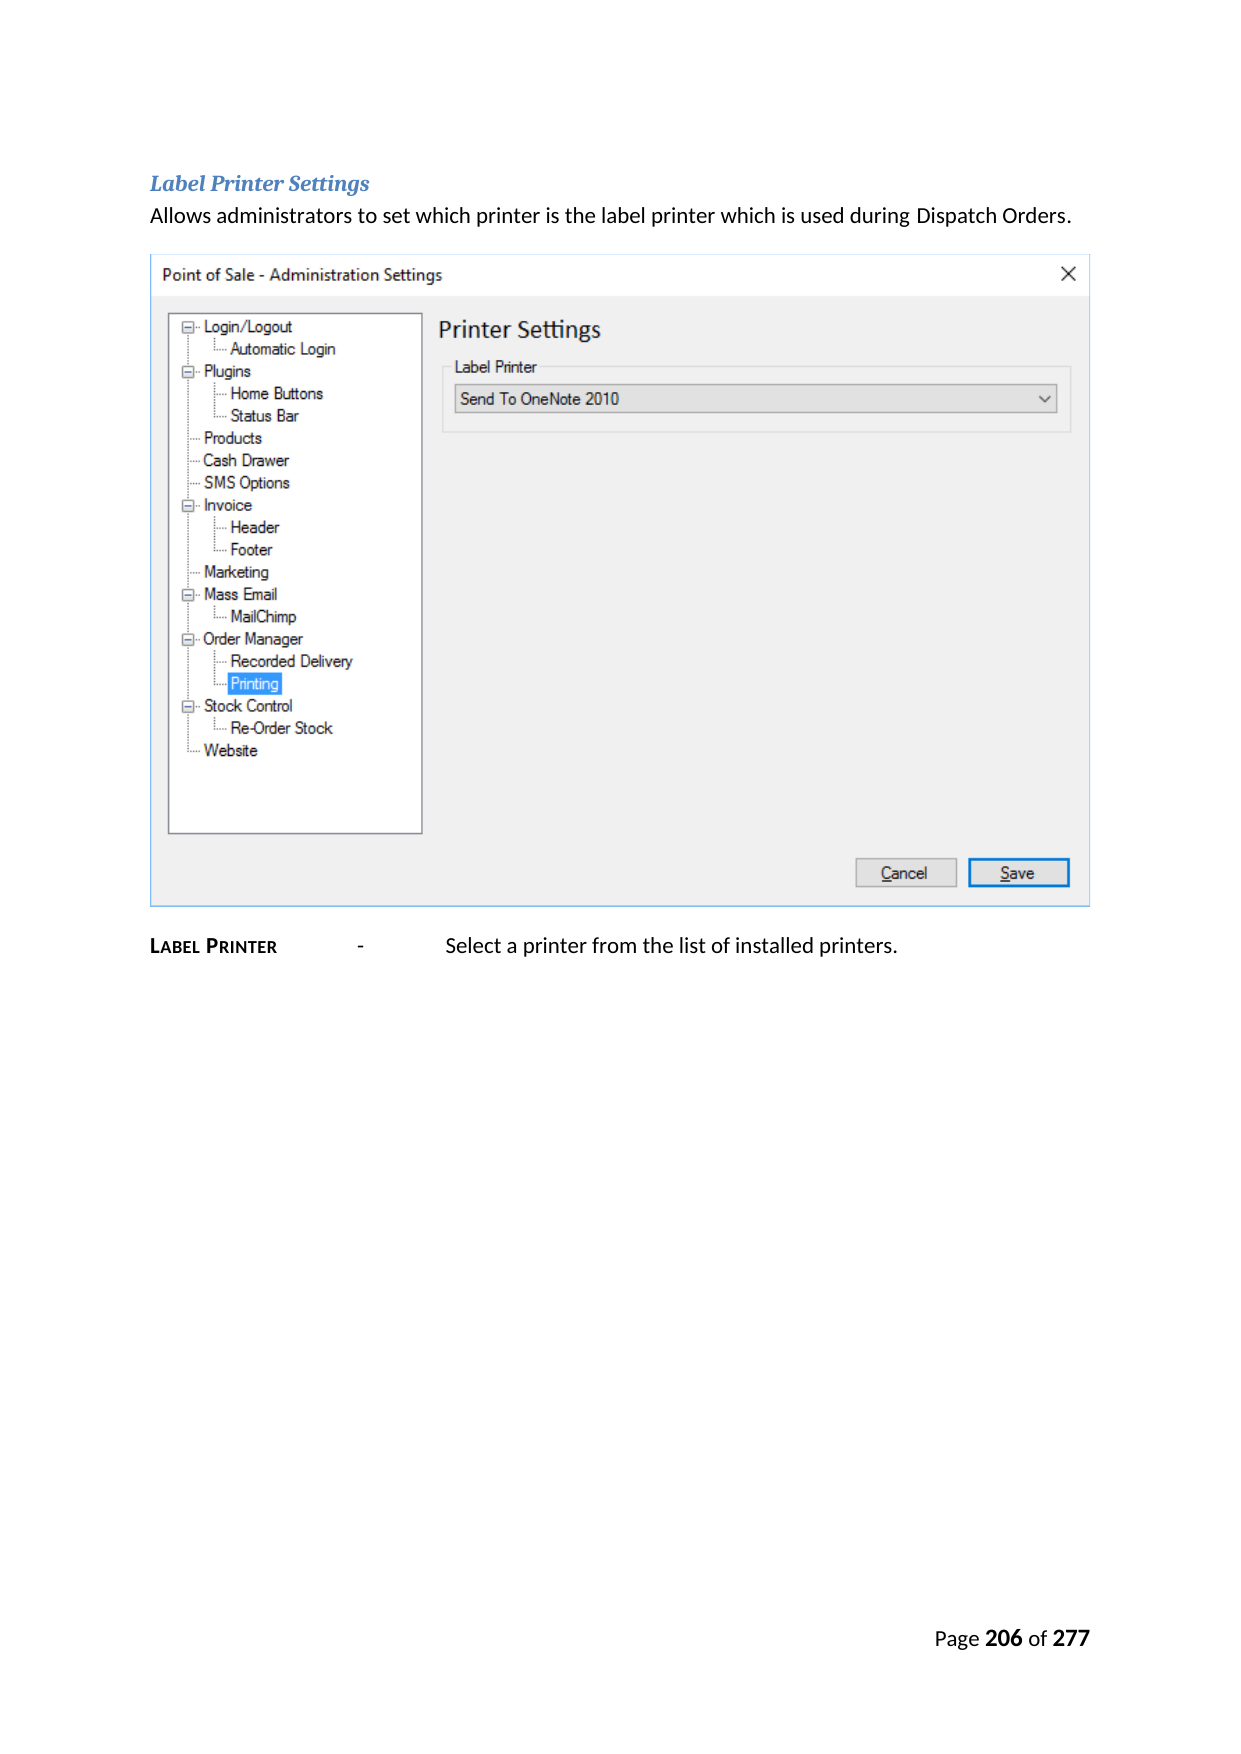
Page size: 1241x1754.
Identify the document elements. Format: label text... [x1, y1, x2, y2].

subtitle Label Printer Settings [150, 171, 1090, 197]
picture [150, 254, 1091, 907]
text Label Printer - Select a printer from the list of installed printers. [150, 931, 1090, 959]
text Allows administrators to set which printer is the label printer which is used during Dispatch Orders. [150, 201, 1090, 229]
